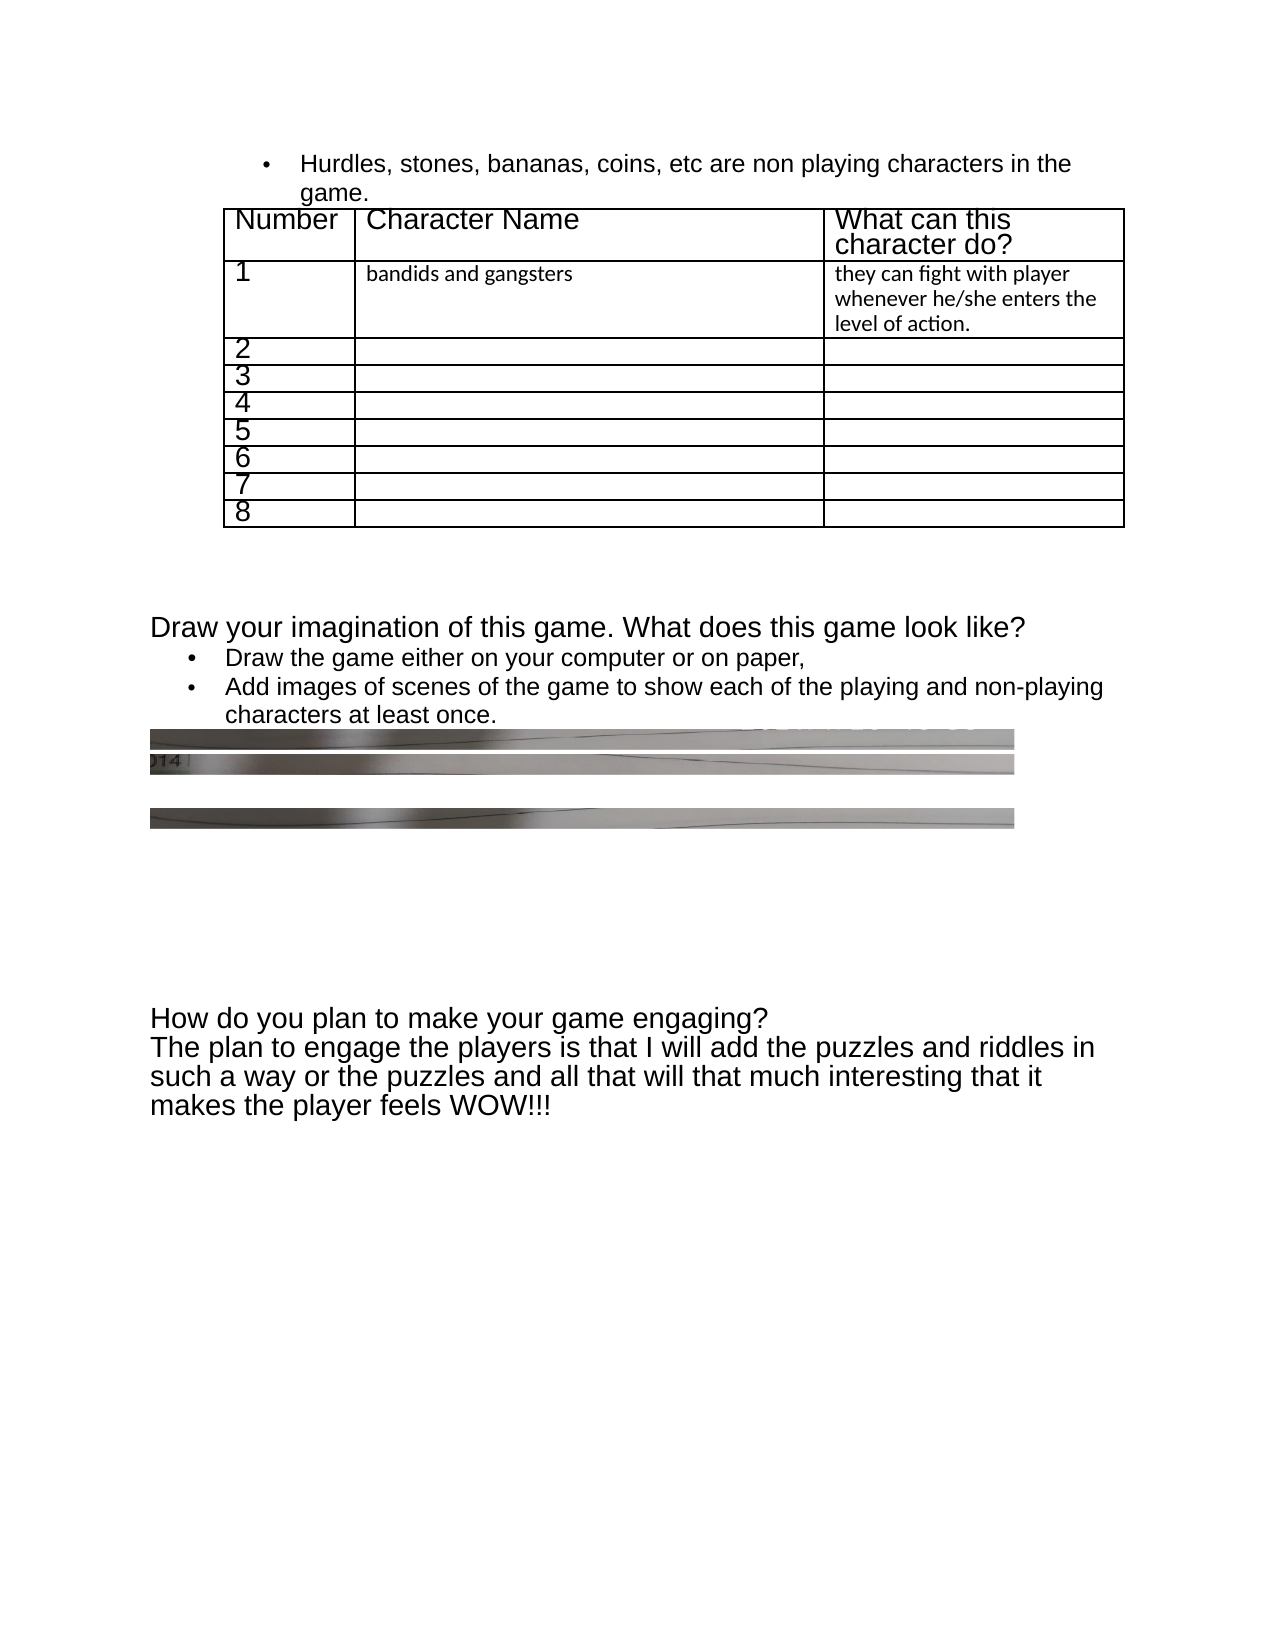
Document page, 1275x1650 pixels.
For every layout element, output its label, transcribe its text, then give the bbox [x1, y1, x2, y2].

table_cell 6 [225, 447, 354, 472]
table_cell 2 [225, 339, 354, 364]
table_cell [825, 447, 1123, 472]
table_header Number [225, 210, 354, 259]
table_cell 5 [225, 420, 354, 445]
table_cell [356, 420, 823, 445]
table_cell 3 [225, 366, 354, 391]
table_cell [356, 501, 823, 526]
table_cell [825, 474, 1123, 499]
table_cell [356, 366, 823, 391]
table_cell [356, 339, 823, 364]
table_cell bandids and gangsters [356, 262, 823, 337]
table_header What can this character do? [825, 210, 1123, 259]
table_cell 7 [225, 474, 354, 499]
table_header Character Name [356, 210, 823, 259]
table_cell [825, 501, 1123, 526]
list Draw the game either on your computer or on paper, [187, 643, 1125, 672]
text The plan to engage the players is that I will add the puzzles and riddles in such a way or the puzzles and all that will that much interesting that it makes the player feels WOW!!! [150, 1034, 1125, 1121]
table_cell [825, 339, 1123, 364]
table_cell [356, 447, 823, 472]
text How do you plan to make your game engaging? [150, 1006, 1125, 1034]
table_cell 8 [225, 501, 354, 526]
table_cell [356, 393, 823, 418]
table_cell they can fight with player whenever he/she enters the level of action. [825, 262, 1123, 337]
list Add images of scenes of the game to show each of the playing and non-playing characters at least once. [187, 672, 1125, 729]
table_cell 1 [225, 262, 354, 337]
text Draw your imagination of this game. What does this game look like? [150, 614, 1125, 643]
table_cell [356, 474, 823, 499]
table_cell [825, 393, 1123, 418]
list Hurdles, stones, bananas, coins, etc are non playing characters in the game. [262, 150, 1125, 207]
table_cell [825, 366, 1123, 391]
table_cell [825, 420, 1123, 445]
table_cell 4 [225, 393, 354, 418]
